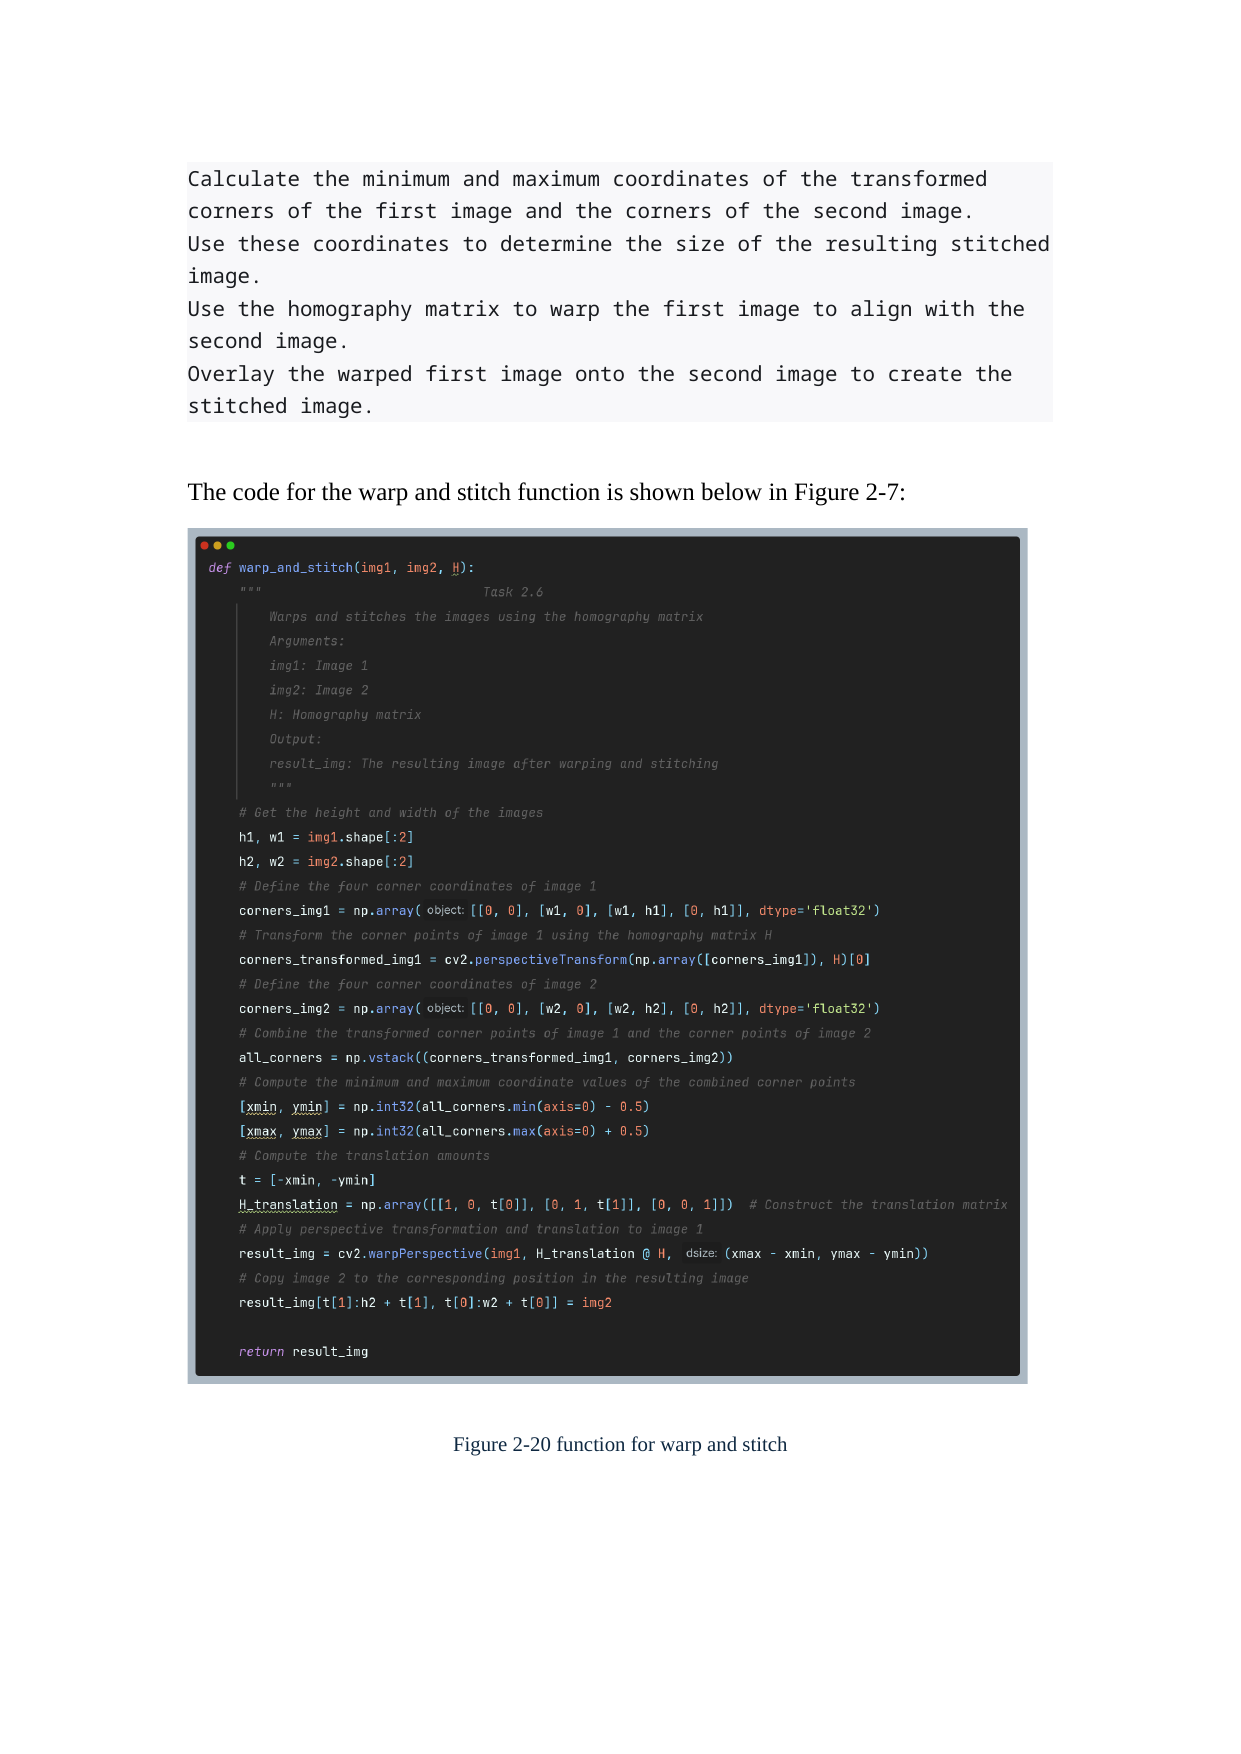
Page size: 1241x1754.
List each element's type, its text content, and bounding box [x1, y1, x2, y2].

text Calculate the minimum and maximum coordinates of the transformed corners of the first image and the corners of the second image. [187, 162, 1053, 227]
text Use these coordinates to determine the size of the resulting stitched image. [187, 227, 1053, 292]
text The code for the warp and stitch function is shown below in Figure 2-7: [187, 475, 1053, 508]
text Use the homography matrix to warp the first image to align with the second image. [187, 292, 1053, 357]
text Overlay the warped first image onto the second image to create the stitched image. [187, 357, 1053, 422]
picture [187, 528, 1028, 1384]
